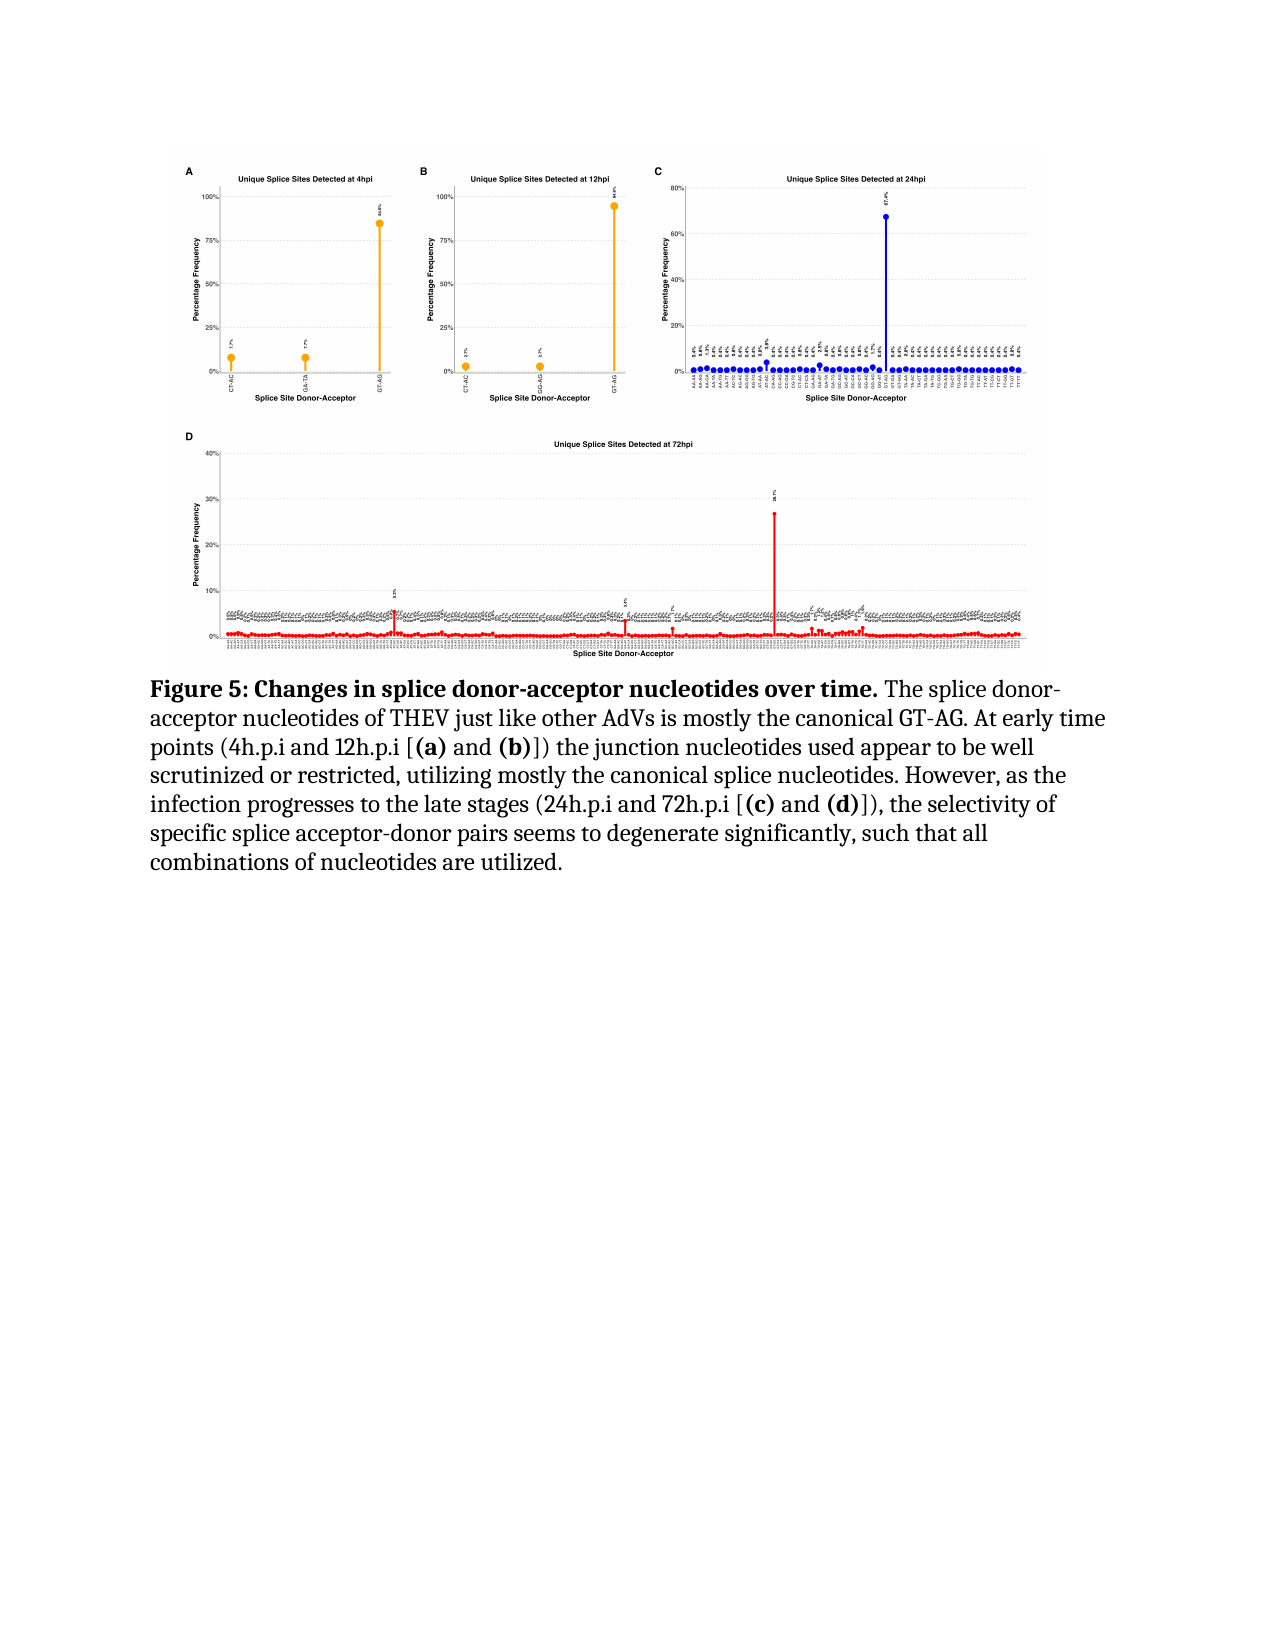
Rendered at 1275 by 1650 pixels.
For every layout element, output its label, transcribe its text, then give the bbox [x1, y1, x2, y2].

picture [168, 150, 1044, 675]
